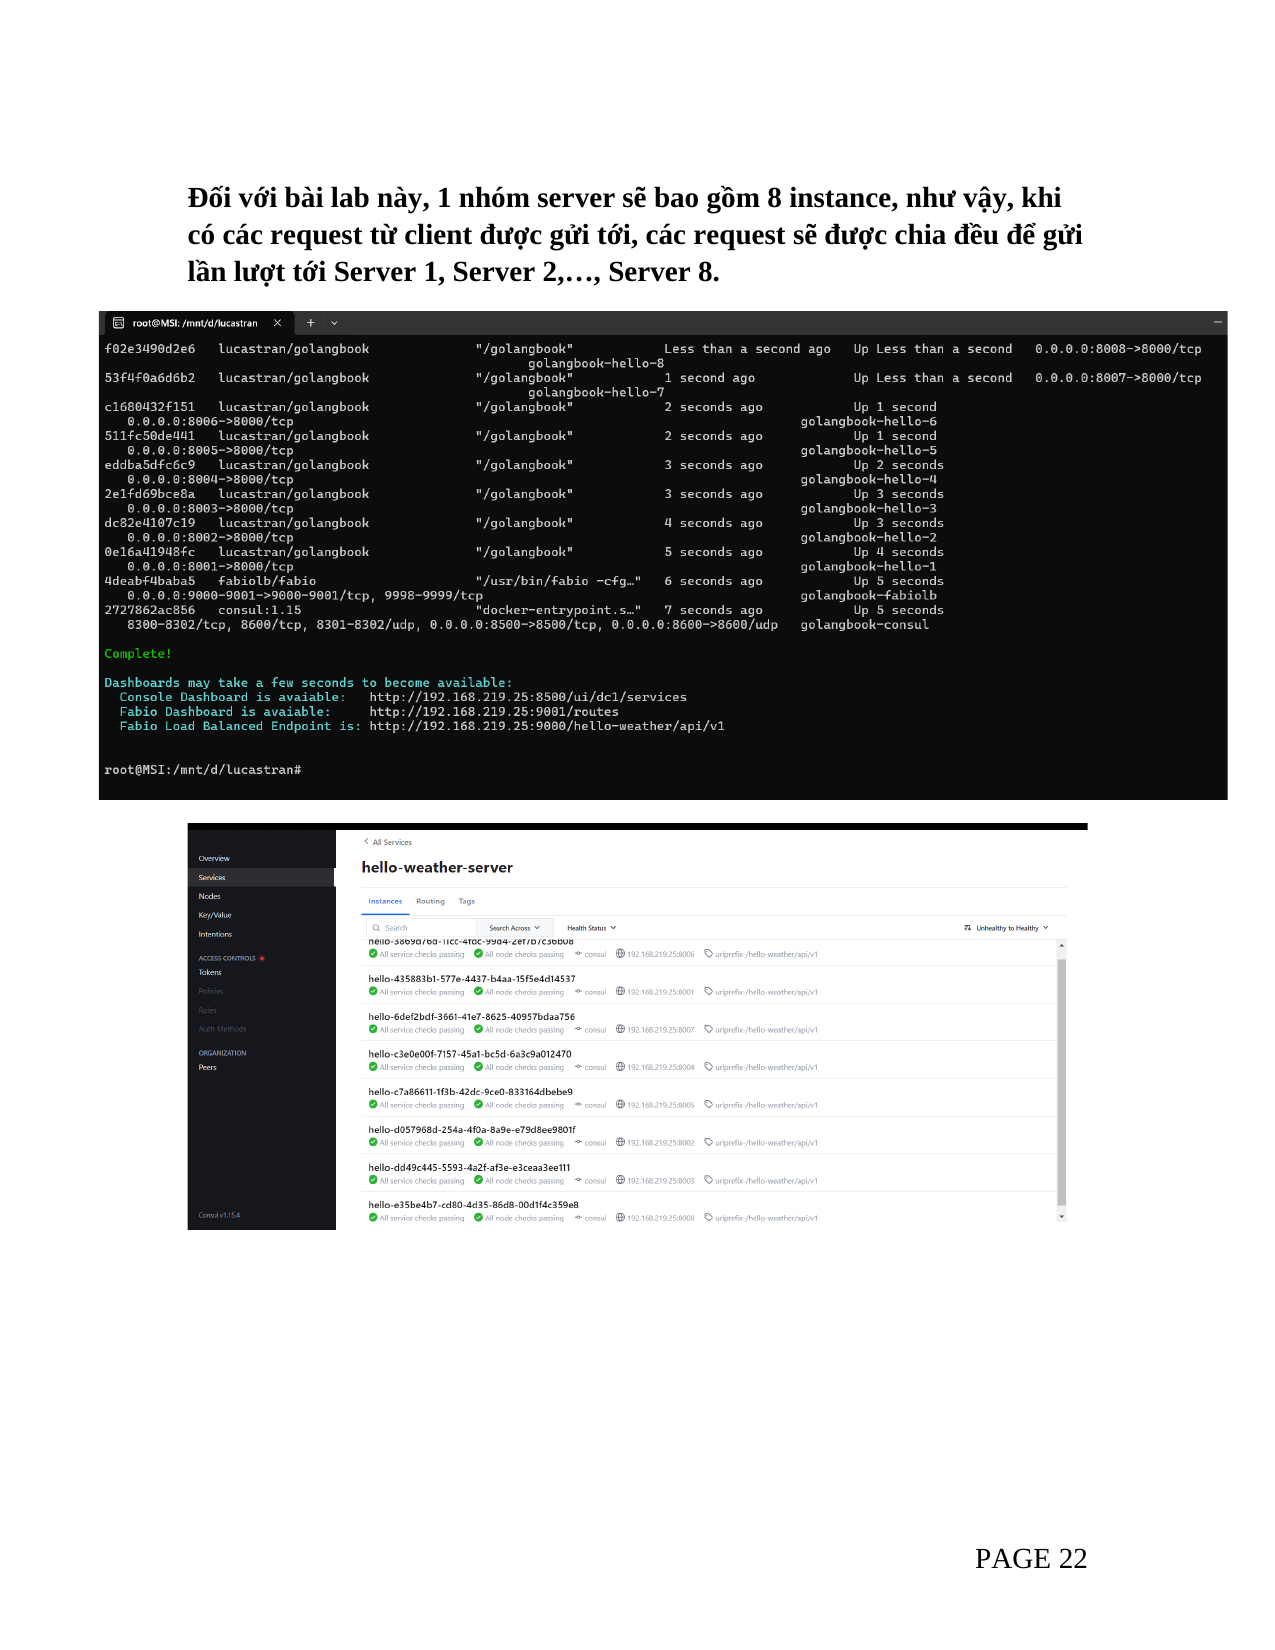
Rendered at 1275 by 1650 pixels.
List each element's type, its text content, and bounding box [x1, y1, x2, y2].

picture [98, 311, 1228, 800]
picture [187, 823, 1088, 1230]
text Đối với bài lab này, 1 nhóm server sẽ bao gồm 8 instance, như vậy, khi có các request từ client được gửi tới, các request sẽ được chia đều để gửi lần lượt tới Server 1, Server 2,…, Server 8. [187, 180, 1087, 287]
